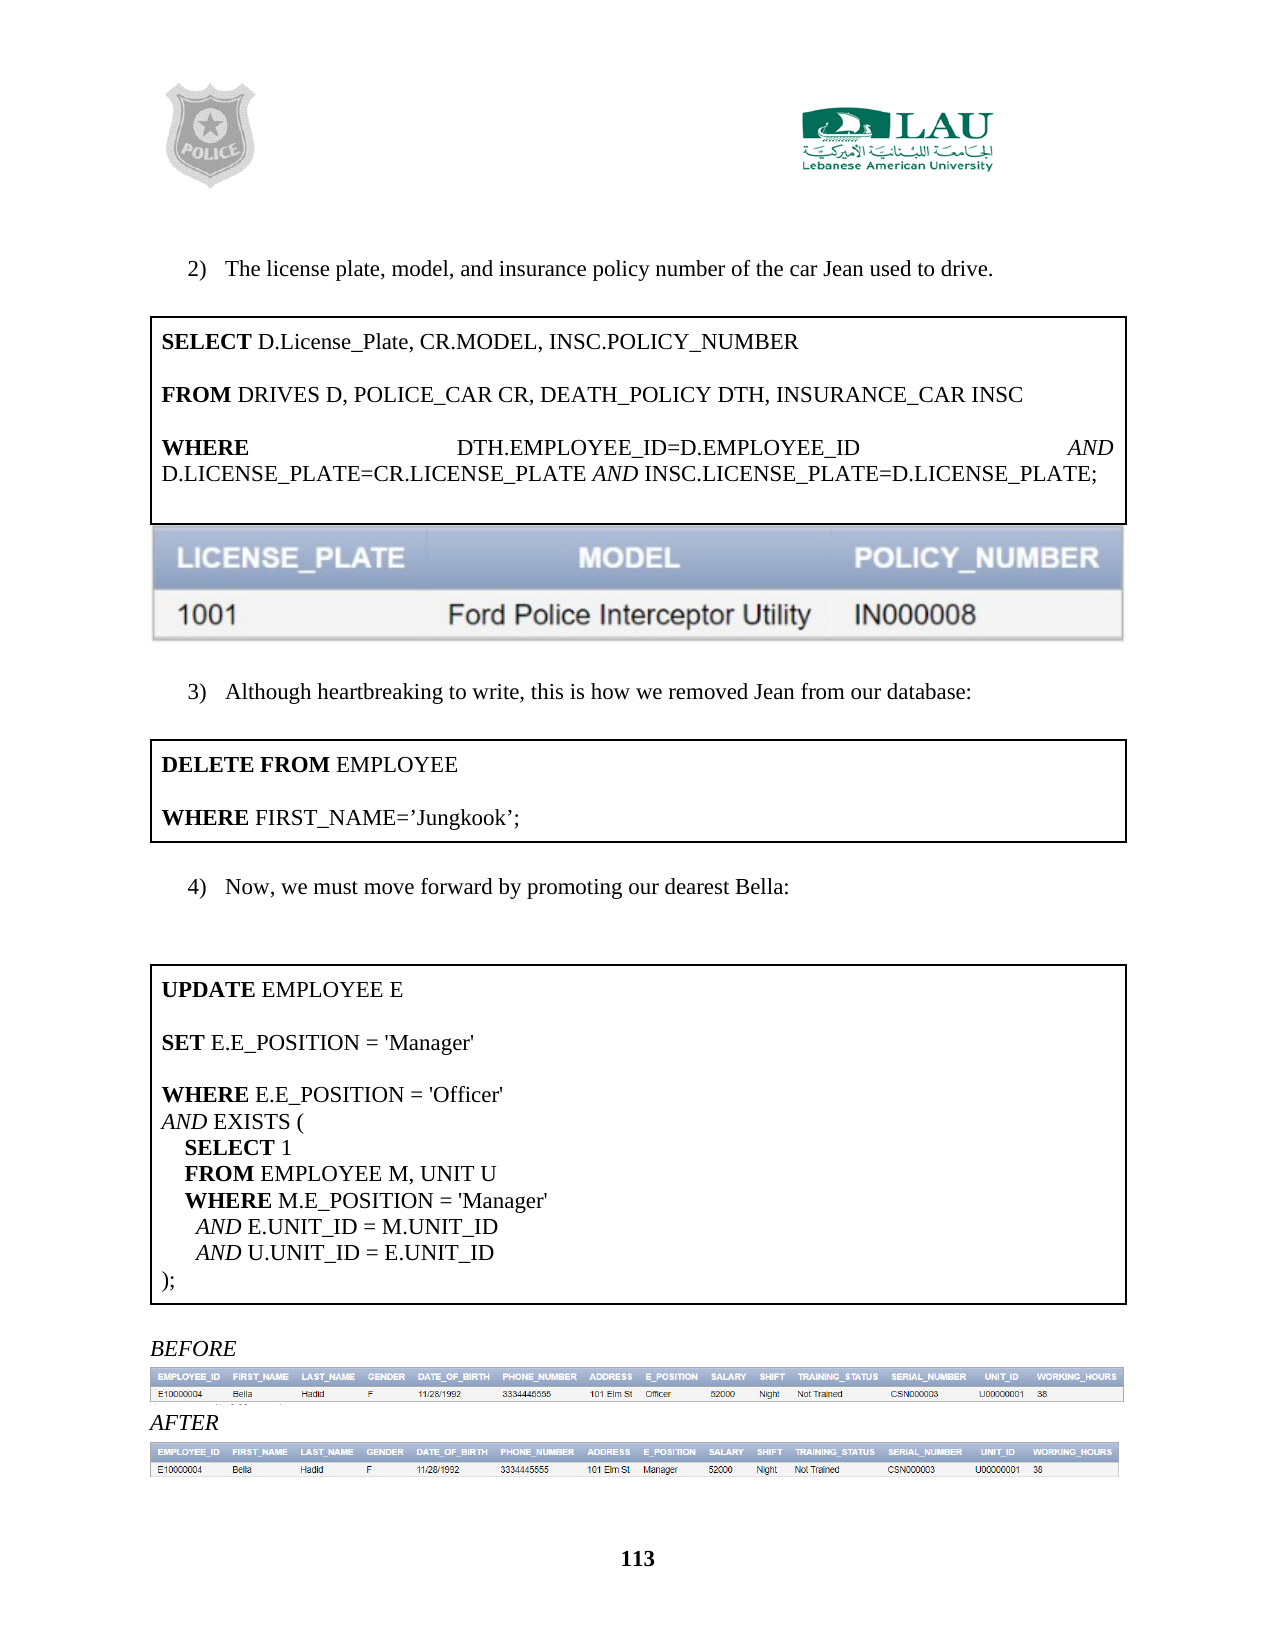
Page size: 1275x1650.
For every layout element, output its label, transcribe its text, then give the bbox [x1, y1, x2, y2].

table_header SELECT D.License_Plate, CR.MODEL, INSC.POLICY_NUMBER FROM DRIVES D, POLICE_CAR CR, DEATH_POLICY DTH, INSURANCE_CAR INSC WHERE DTH.EMPLOYEE_ID=D.EMPLOYEE_ID AND D.LICENSE_PLATE=CR.LICENSE_PLATE AND INSC.LICENSE_PLATE=D.LICENSE_PLATE; [152, 318, 1125, 523]
list Although heartbreaking to write, this is how we removed Jean from our database: [187, 678, 1125, 704]
text BEFORE [150, 1335, 1125, 1361]
table_header UPDATE EMPLOYEE E SET E.E_POSITION = 'Manager' WHERE E.E_POSITION = 'Officer' AND EXISTS ( SELECT 1 FROM EMPLOYEE M, UNIT U WHERE M.E_POSITION = 'Manager' AND E.UNIT_ID = M.UNIT_ID AND U.UNIT_ID = E.UNIT_ID ); [152, 966, 1125, 1303]
picture [150, 525, 1125, 644]
picture [778, 87, 1026, 192]
list The license plate, model, and insurance policy number of the car Jean used to drive. [187, 255, 1125, 282]
picture [150, 1438, 1125, 1477]
text AFTER [150, 1408, 1125, 1435]
list Now, we must move forward by promoting our dearest Bella: [187, 873, 1125, 899]
table_header DELETE FROM EMPLOYEE WHERE FIRST_NAME=’Jungkook’; [152, 741, 1125, 841]
picture [150, 1365, 1125, 1405]
picture [150, 75, 272, 192]
